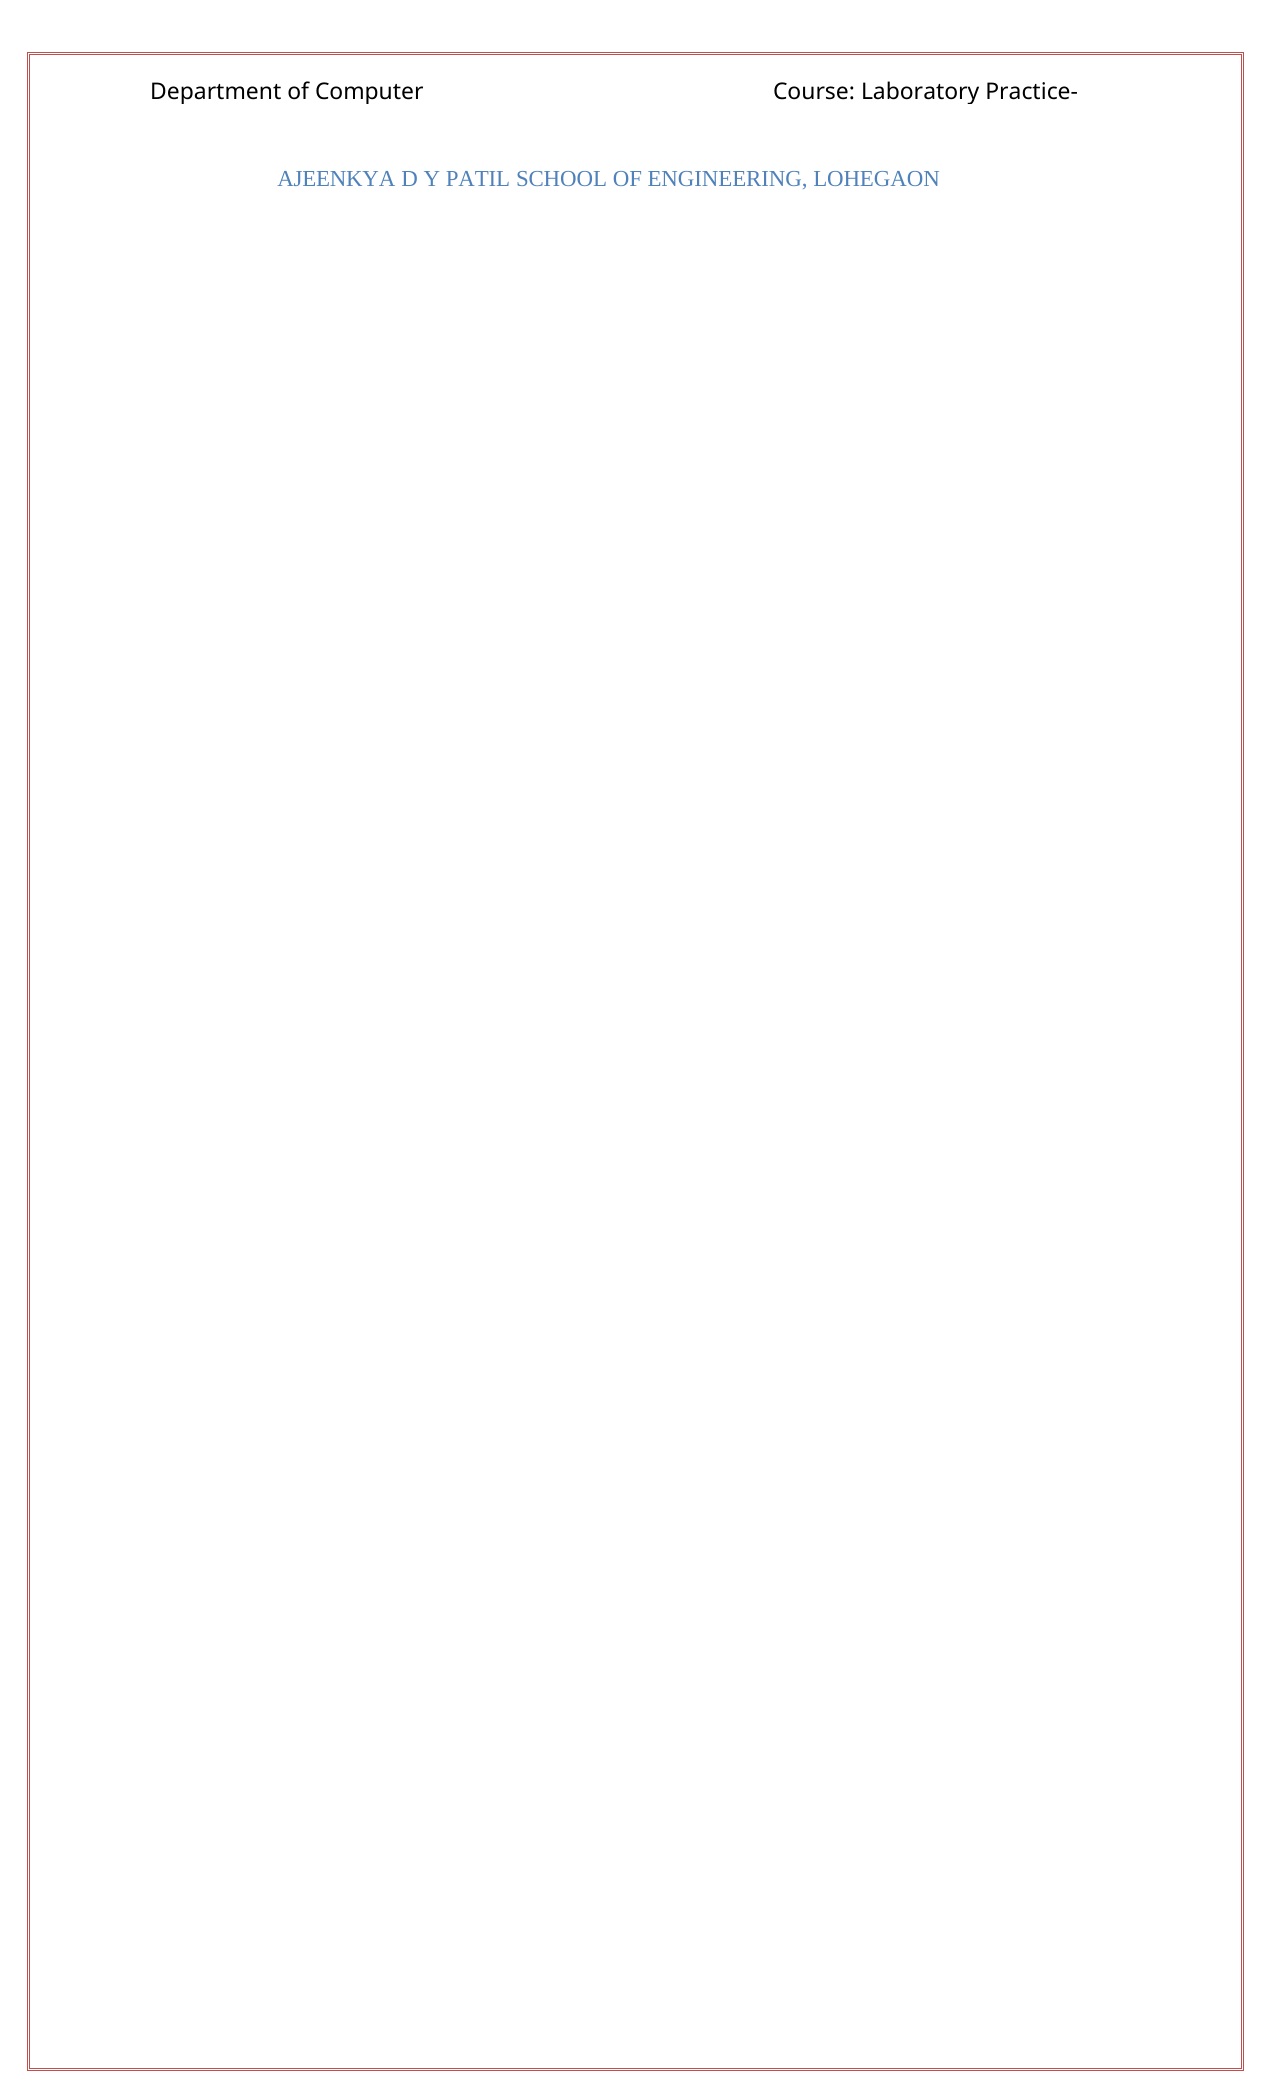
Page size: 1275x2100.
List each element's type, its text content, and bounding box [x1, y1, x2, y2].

text AJEENKYA D Y PATIL SCHOOL OF ENGINEERING, LOHEGAON [277, 165, 1241, 191]
